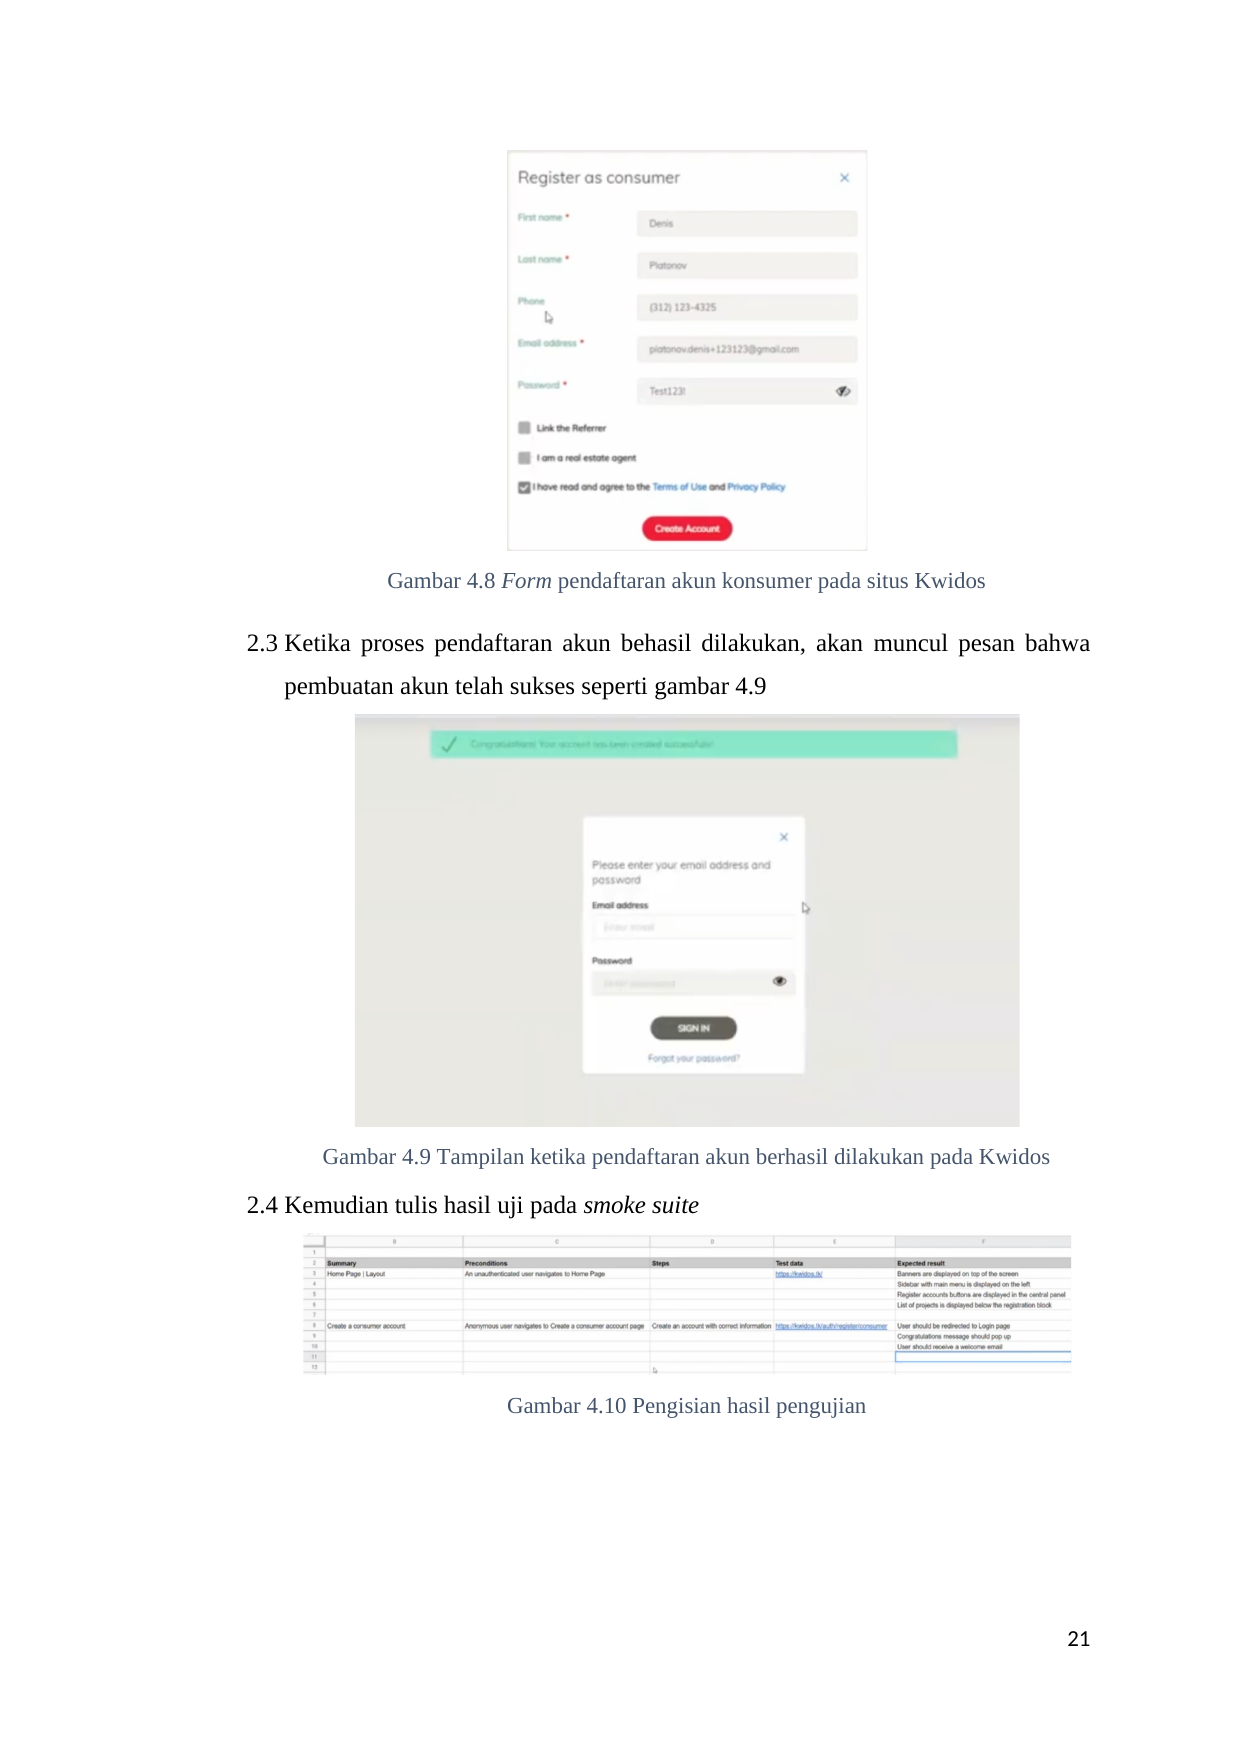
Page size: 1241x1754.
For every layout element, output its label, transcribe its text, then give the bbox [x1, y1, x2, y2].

list Kemudian tulis hasil uji pada smoke suite [247, 1190, 1090, 1219]
picture [303, 1233, 1072, 1375]
list Ketika proses pendaftaran akun behasil dilakukan, akan muncul pesan bahwa pembuatan akun telah sukses seperti gambar 4.9 [247, 628, 1090, 700]
text Gambar 4.10 Pengisian hasil pengujian [150, 1392, 1090, 1418]
text Gambar 4.9 Tampilan ketika pendaftaran akun berhasil dilakukan pada Kwidos [150, 1143, 1090, 1169]
text Gambar 4.8 Form pendaftaran akun konsumer pada situs Kwidos [150, 567, 1090, 594]
picture [507, 150, 868, 551]
picture [354, 714, 1020, 1127]
